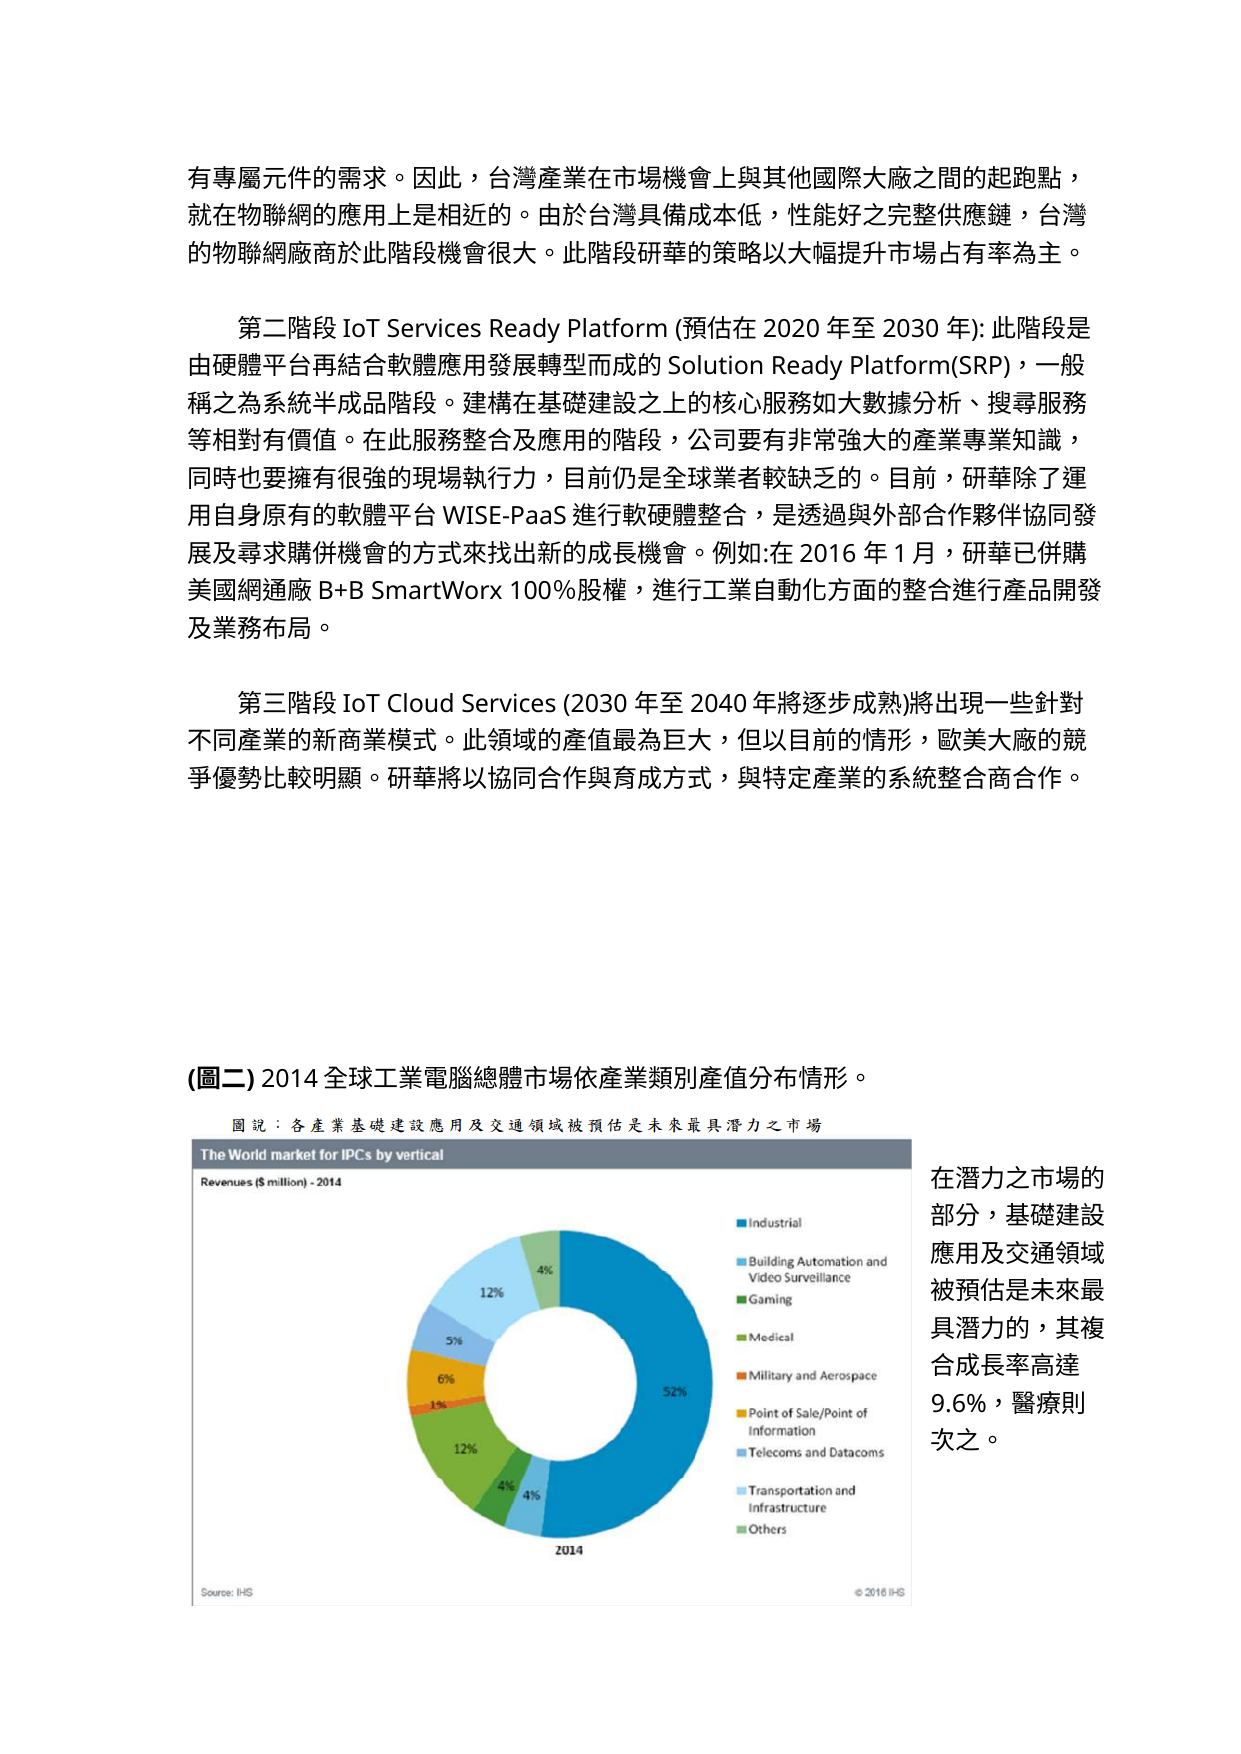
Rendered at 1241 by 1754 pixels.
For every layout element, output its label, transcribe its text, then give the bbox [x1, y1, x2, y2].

text 第二階段IoT Services Ready Platform (預估在2020 年至 2030 年): 此階段是由硬體平台再結合軟體應用發展轉型而成的Solution Ready Platform(SRP)，一般稱之為系統半成品階段。建構在基礎建設之上的核心服務如大數據分析、搜尋服務等相對有價值。在此服務整合及應用的階段，公司要有非常強大的產業專業知識，同時也要擁有很強的現場執行力，目前仍是全球業者較缺乏的。目前，研華除了運用自身原有的軟體平台WISE-PaaS進行軟硬體整合，是透過與外部合作夥伴協同發展及尋求購併機會的方式來找出新的成長機會。例如:在2016 年1月，研華已併購美國網通廠B+B SmartWorx 100％股權，進行工業自動化方面的整合進行產品開發及業務布局。 [187, 308, 1107, 645]
text (圖二) 2014全球工業電腦總體市場依產業類別產值分布情形。 [187, 1020, 1107, 1095]
picture [190, 1109, 912, 1606]
text 第三階段IoT Cloud Services (2030 年至 2040年將逐步成熟)將出現一些針對不同產業的新商業模式。此領域的產值最為巨大，但以目前的情形，歐美大廠的競爭優勢比較明顯。研華將以協同合作與育成方式，與特定產業的系統整合商合作。 [187, 683, 1107, 833]
text 在潛力之市場的部分，基礎建設應用及交通領域被預估是未來最具潛力的，其複合成長率高達 9.6%，醫療則次之。 [912, 1158, 1107, 1458]
